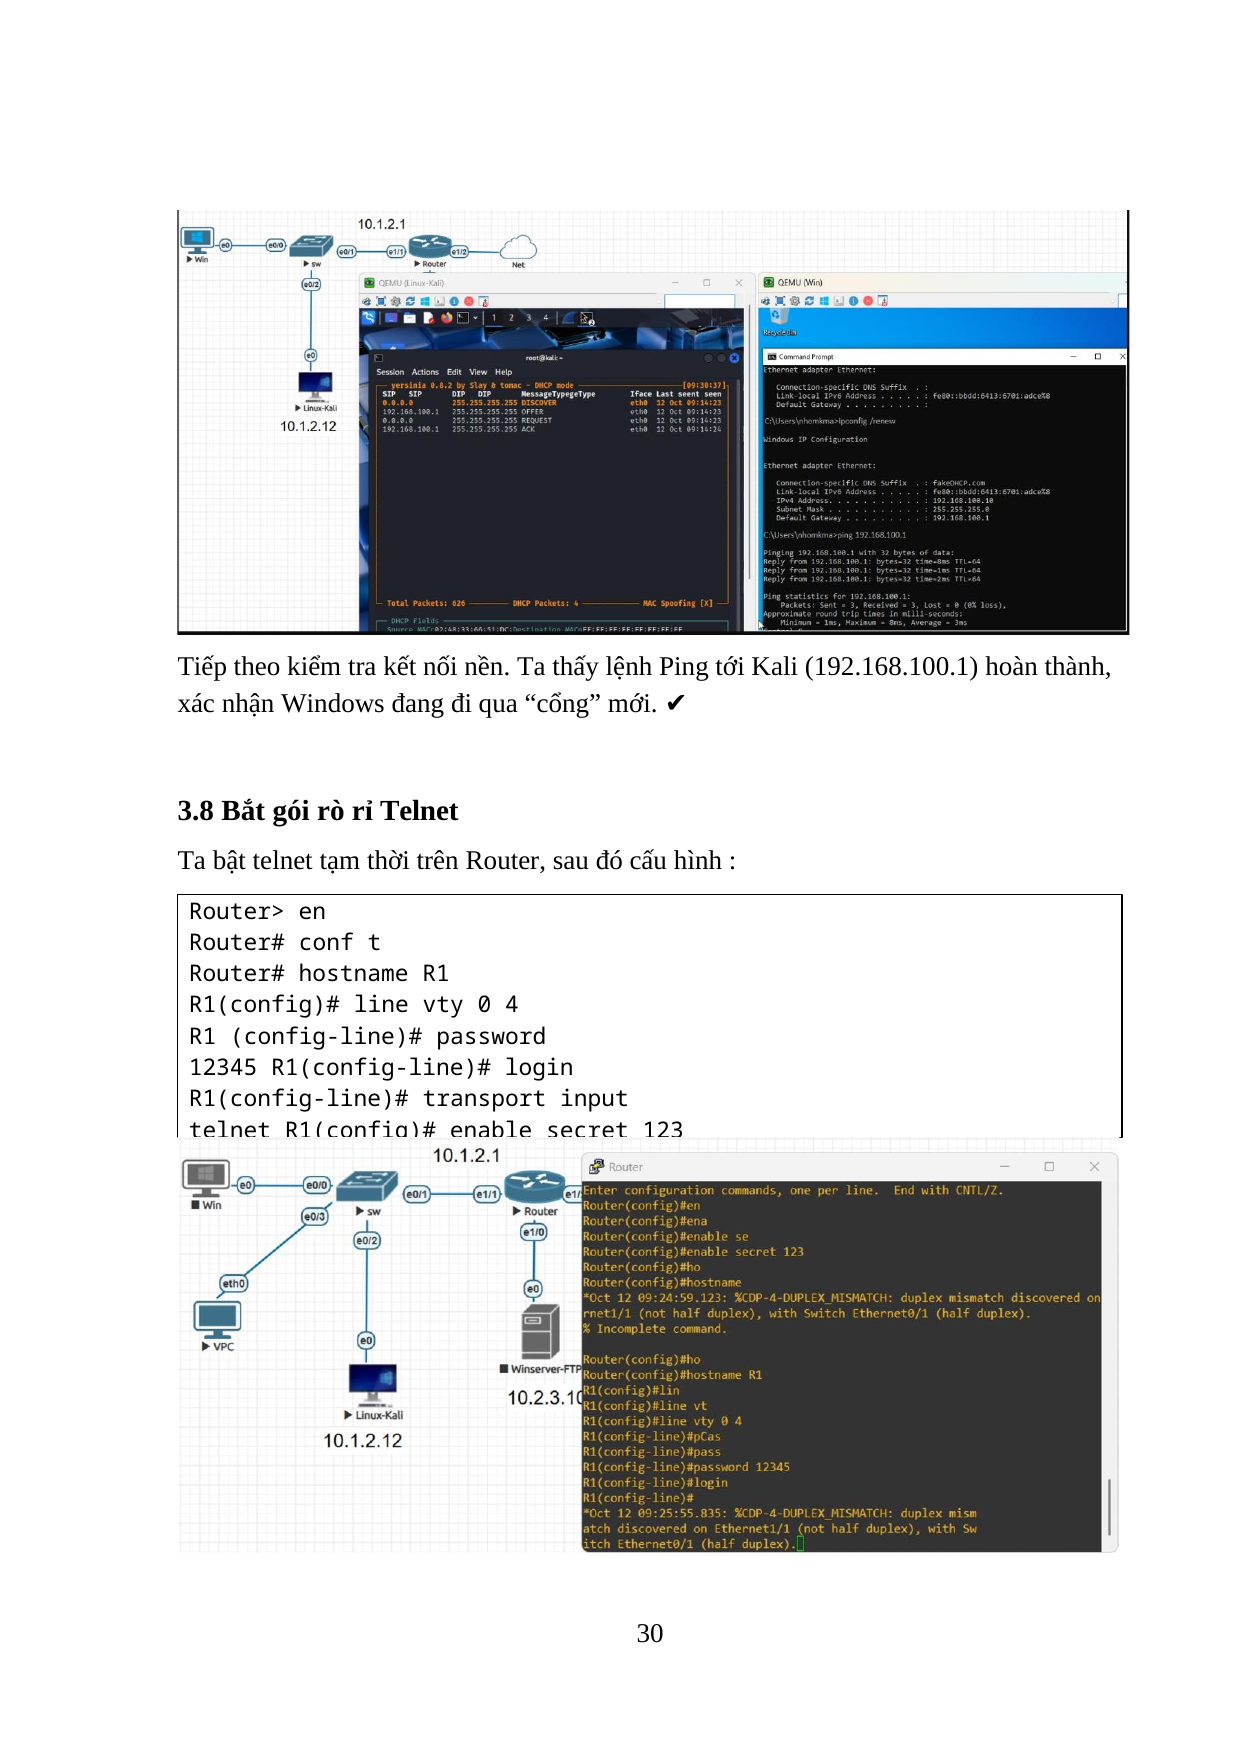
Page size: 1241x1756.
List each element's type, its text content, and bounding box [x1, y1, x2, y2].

text Tiếp theo kiểm tra kết nối nền. Ta thấy lệnh Ping tới Kali (192.168.100.1) hoàn thành, xác nhận Windows đang đi qua “cổng” mới. ✔ [177, 650, 1122, 721]
picture [177, 1137, 1120, 1556]
text Ta bật telnet tạm thời trên Router, sau đó cấu hình : [177, 844, 1196, 875]
subtitle Bắt gói rò rỉ Telnet [177, 793, 1196, 827]
picture [177, 210, 1130, 635]
